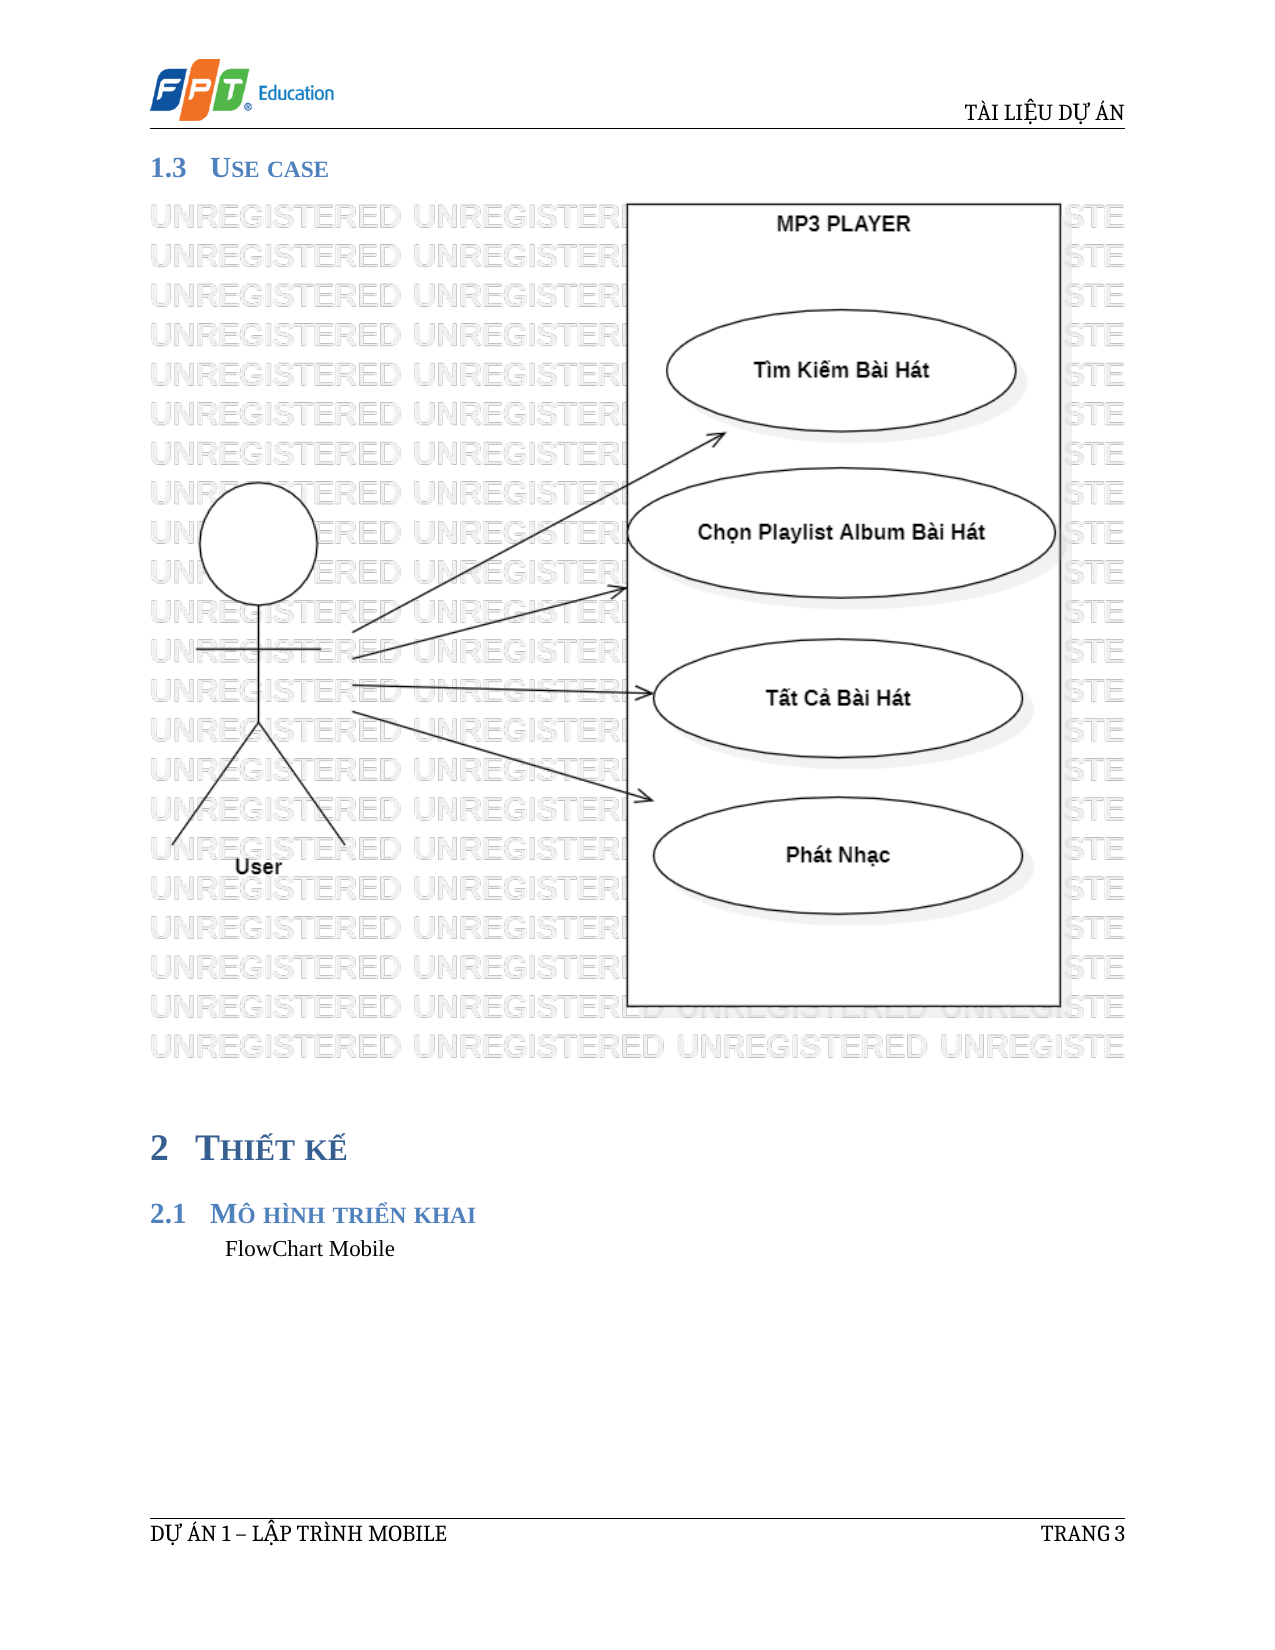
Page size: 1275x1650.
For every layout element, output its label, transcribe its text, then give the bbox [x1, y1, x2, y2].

text FlowChart Mobile [150, 1234, 1125, 1261]
subtitle Thiết kế [150, 1126, 1125, 1169]
picture [150, 59, 336, 121]
picture [150, 188, 1125, 1072]
subtitle Use case [150, 150, 1125, 183]
subtitle Mô hình triển khai [150, 1196, 1125, 1229]
